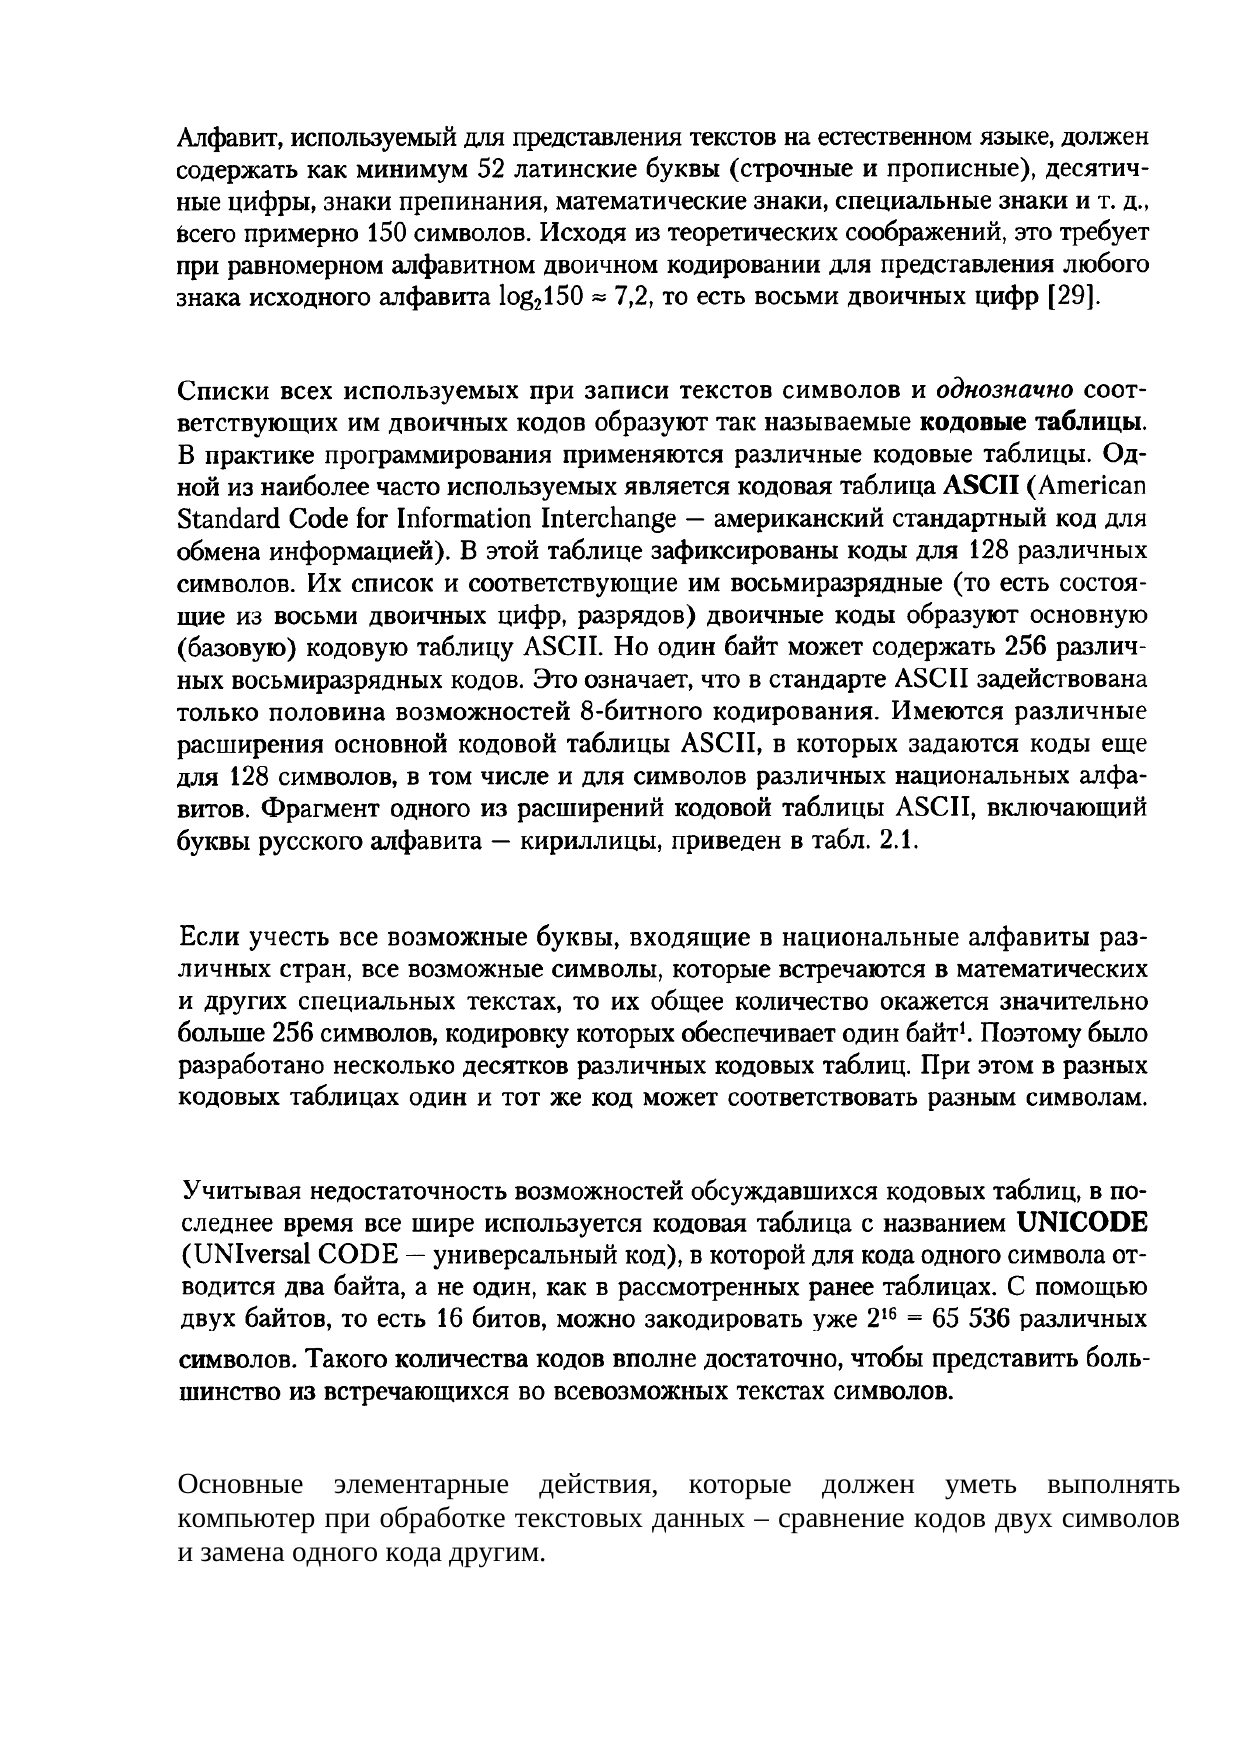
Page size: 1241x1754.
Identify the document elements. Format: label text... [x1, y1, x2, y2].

picture [177, 118, 1153, 317]
picture [177, 375, 1151, 858]
picture [177, 916, 1151, 1116]
text Основные элементарные действия, которые должен уметь выполнять компьютер при обработке текстовых данных – сравнение кодов двух символов и замена одного кода другим. [177, 1467, 1181, 1567]
picture [177, 1173, 1151, 1331]
picture [177, 1342, 1151, 1408]
